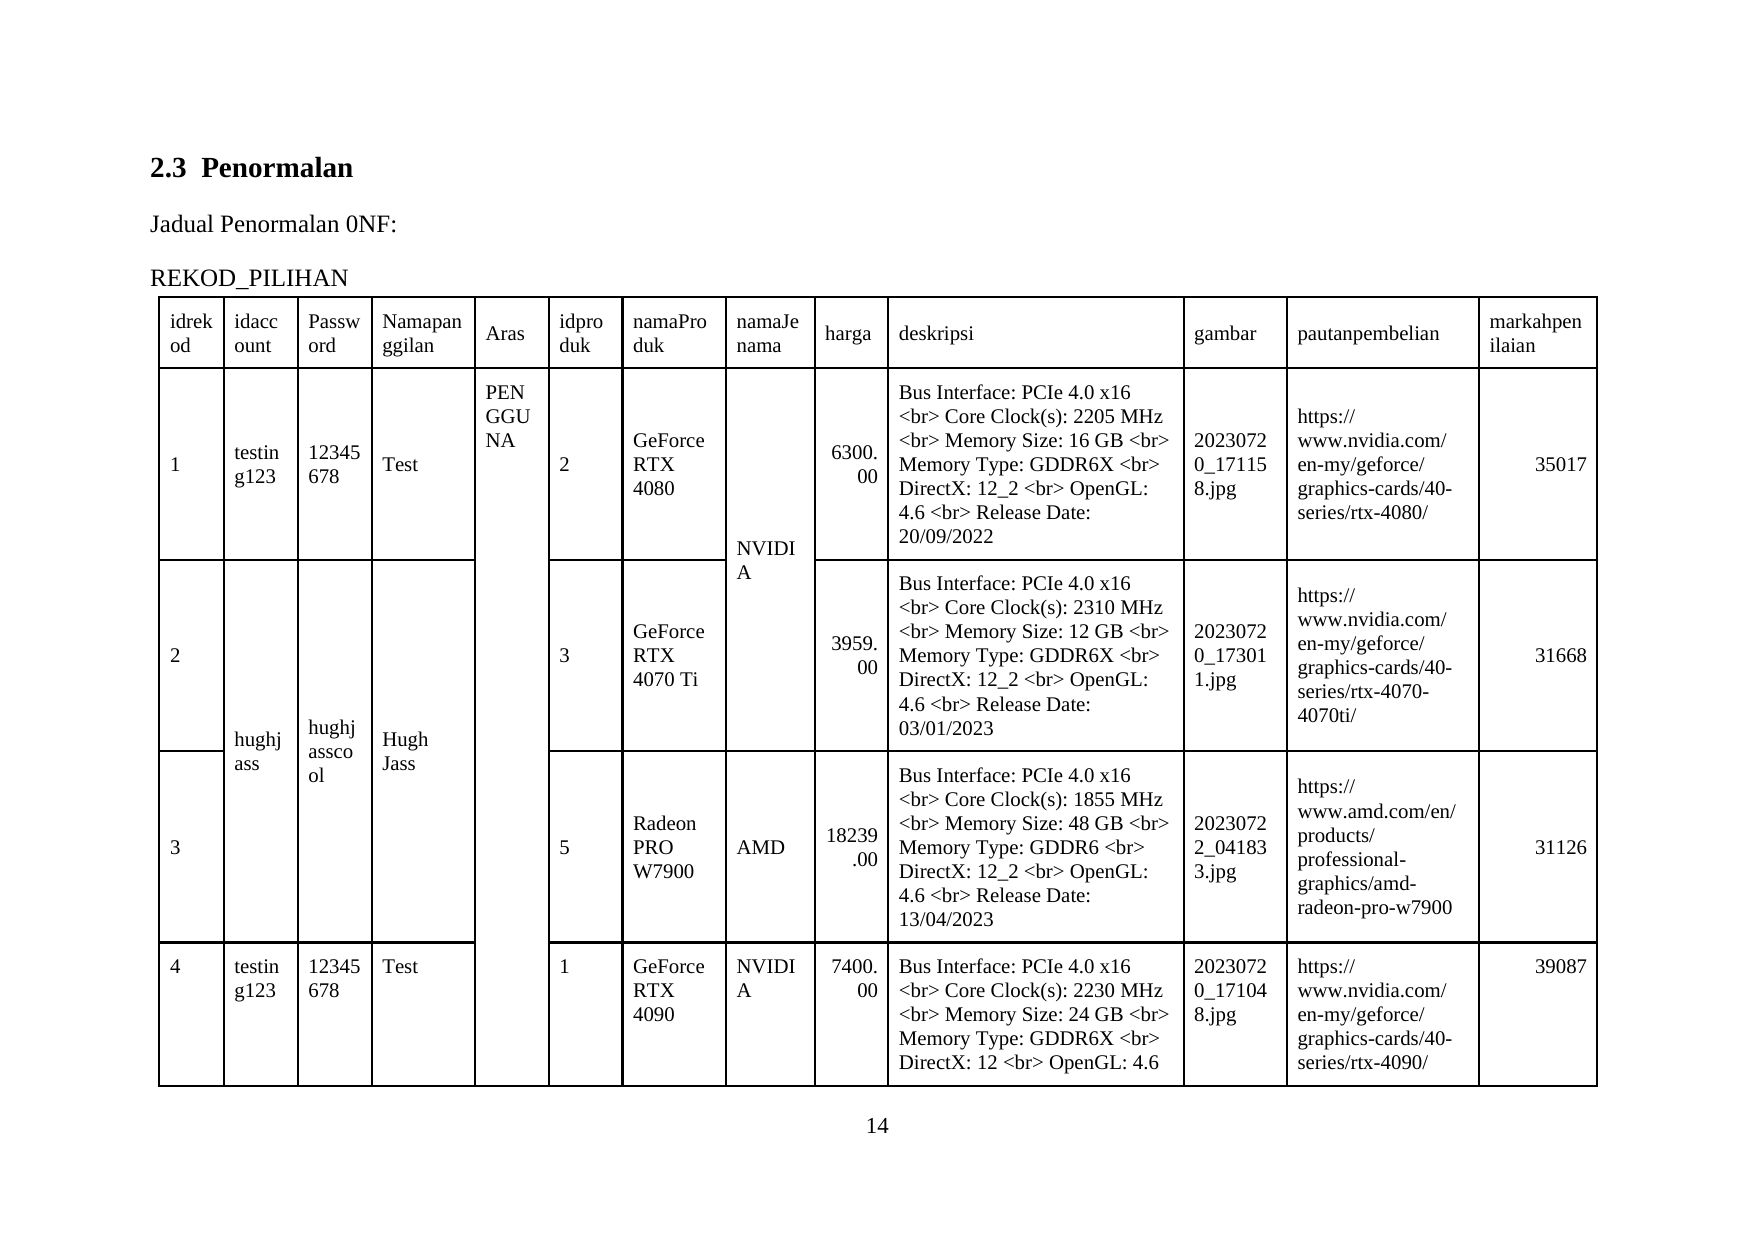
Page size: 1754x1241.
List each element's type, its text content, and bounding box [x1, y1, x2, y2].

table_header markahpenilaian [1480, 298, 1596, 367]
table_header harga [816, 298, 887, 367]
table_cell AMD [727, 752, 814, 941]
table_cell 20230720_171158.jpg [1185, 369, 1286, 559]
text 2.3 Penormalan [150, 150, 1604, 183]
table_cell PENGGUNA [476, 369, 548, 1084]
table_cell 20230722_041833.jpg [1185, 752, 1286, 941]
table_cell 2 [160, 561, 223, 750]
table_cell https://www.nvidia.com/en-my/geforce/graphics-cards/40-series/rtx-4080/ [1288, 369, 1478, 559]
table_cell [889, 944, 1183, 1084]
table_cell testing123 [225, 944, 297, 1084]
table_header Namapanggilan [373, 298, 474, 367]
table_cell GeForce RTX 4070 Ti [624, 561, 725, 750]
table_cell 3 [160, 752, 223, 941]
table_cell 2 [550, 369, 621, 559]
table_cell 3959.00 [816, 561, 887, 750]
table_header deskripsi [889, 298, 1183, 367]
table_cell Hugh Jass [373, 561, 474, 941]
table_header namaProduk [624, 298, 725, 367]
table_cell 31668 [1480, 561, 1596, 750]
table_cell 39087 [1480, 944, 1596, 1084]
table_cell testing123 [225, 369, 297, 559]
table_cell NVIDIA [727, 944, 814, 1084]
table_header pautanpembelian [1288, 298, 1478, 367]
table_cell Test [373, 369, 474, 559]
table_cell Test [373, 944, 474, 1084]
table_cell Bus Interface: PCIe 4.0 x16 <br> Core Clock(s): 1855 MHz <br> Memory Size: 48 GB <br> Memory Type: GDDR6 <br> DirectX: 12_2 <br> OpenGL: 4.6 <br> Release Date: 13/04/2023 [889, 752, 1183, 941]
table_cell 1 [550, 944, 621, 1084]
table_cell 4 [160, 944, 223, 1084]
table_header Aras [476, 298, 548, 367]
table_header idproduk [550, 298, 621, 367]
table_header Password [299, 298, 371, 367]
table_cell 12345678 [299, 369, 371, 559]
table_cell 5 [550, 752, 621, 941]
table_cell hughjasscool [299, 561, 371, 941]
table_cell 3 [550, 561, 621, 750]
table_cell 6300.00 [816, 369, 887, 559]
text REKOD_PILIHAN [150, 263, 1604, 292]
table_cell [1288, 944, 1478, 1084]
table_header namaJenama [727, 298, 814, 367]
table_cell NVIDIA [727, 369, 814, 750]
table_header gambar [1185, 298, 1286, 367]
table_header idrekod [160, 298, 223, 367]
text Jadual Penormalan 0NF: [150, 209, 1604, 238]
table_cell 35017 [1480, 369, 1596, 559]
table_cell 1 [160, 369, 223, 559]
table_cell GeForce RTX 4080 [624, 369, 725, 559]
table_cell 12345678 [299, 944, 371, 1084]
table_cell https://www.nvidia.com/en-my/geforce/graphics-cards/40-series/rtx-4070-4070ti/ [1288, 561, 1478, 750]
table_cell hughjass [225, 561, 297, 941]
table_cell 20230720_173011.jpg [1185, 561, 1286, 750]
table_cell 7400.00 [816, 944, 887, 1084]
table_cell Radeon PRO W7900 [624, 752, 725, 941]
table_cell Bus Interface: PCIe 4.0 x16 <br> Core Clock(s): 2205 MHz <br> Memory Size: 16 GB <br> Memory Type: GDDR6X <br> DirectX: 12_2 <br> OpenGL: 4.6 <br> Release Date: 20/09/2022 [889, 369, 1183, 559]
table_cell Bus Interface: PCIe 4.0 x16 <br> Core Clock(s): 2310 MHz <br> Memory Size: 12 GB <br> Memory Type: GDDR6X <br> DirectX: 12_2 <br> OpenGL: 4.6 <br> Release Date: 03/01/2023 [889, 561, 1183, 750]
table_cell https://www.amd.com/en/products/professional-graphics/amd-radeon-pro-w7900 [1288, 752, 1478, 941]
table_header idaccount [225, 298, 297, 367]
table_cell 20230720_171048.jpg [1185, 944, 1286, 1084]
table_cell 18239.00 [816, 752, 887, 941]
table_cell 31126 [1480, 752, 1596, 941]
table_cell GeForce RTX 4090 [624, 944, 725, 1084]
